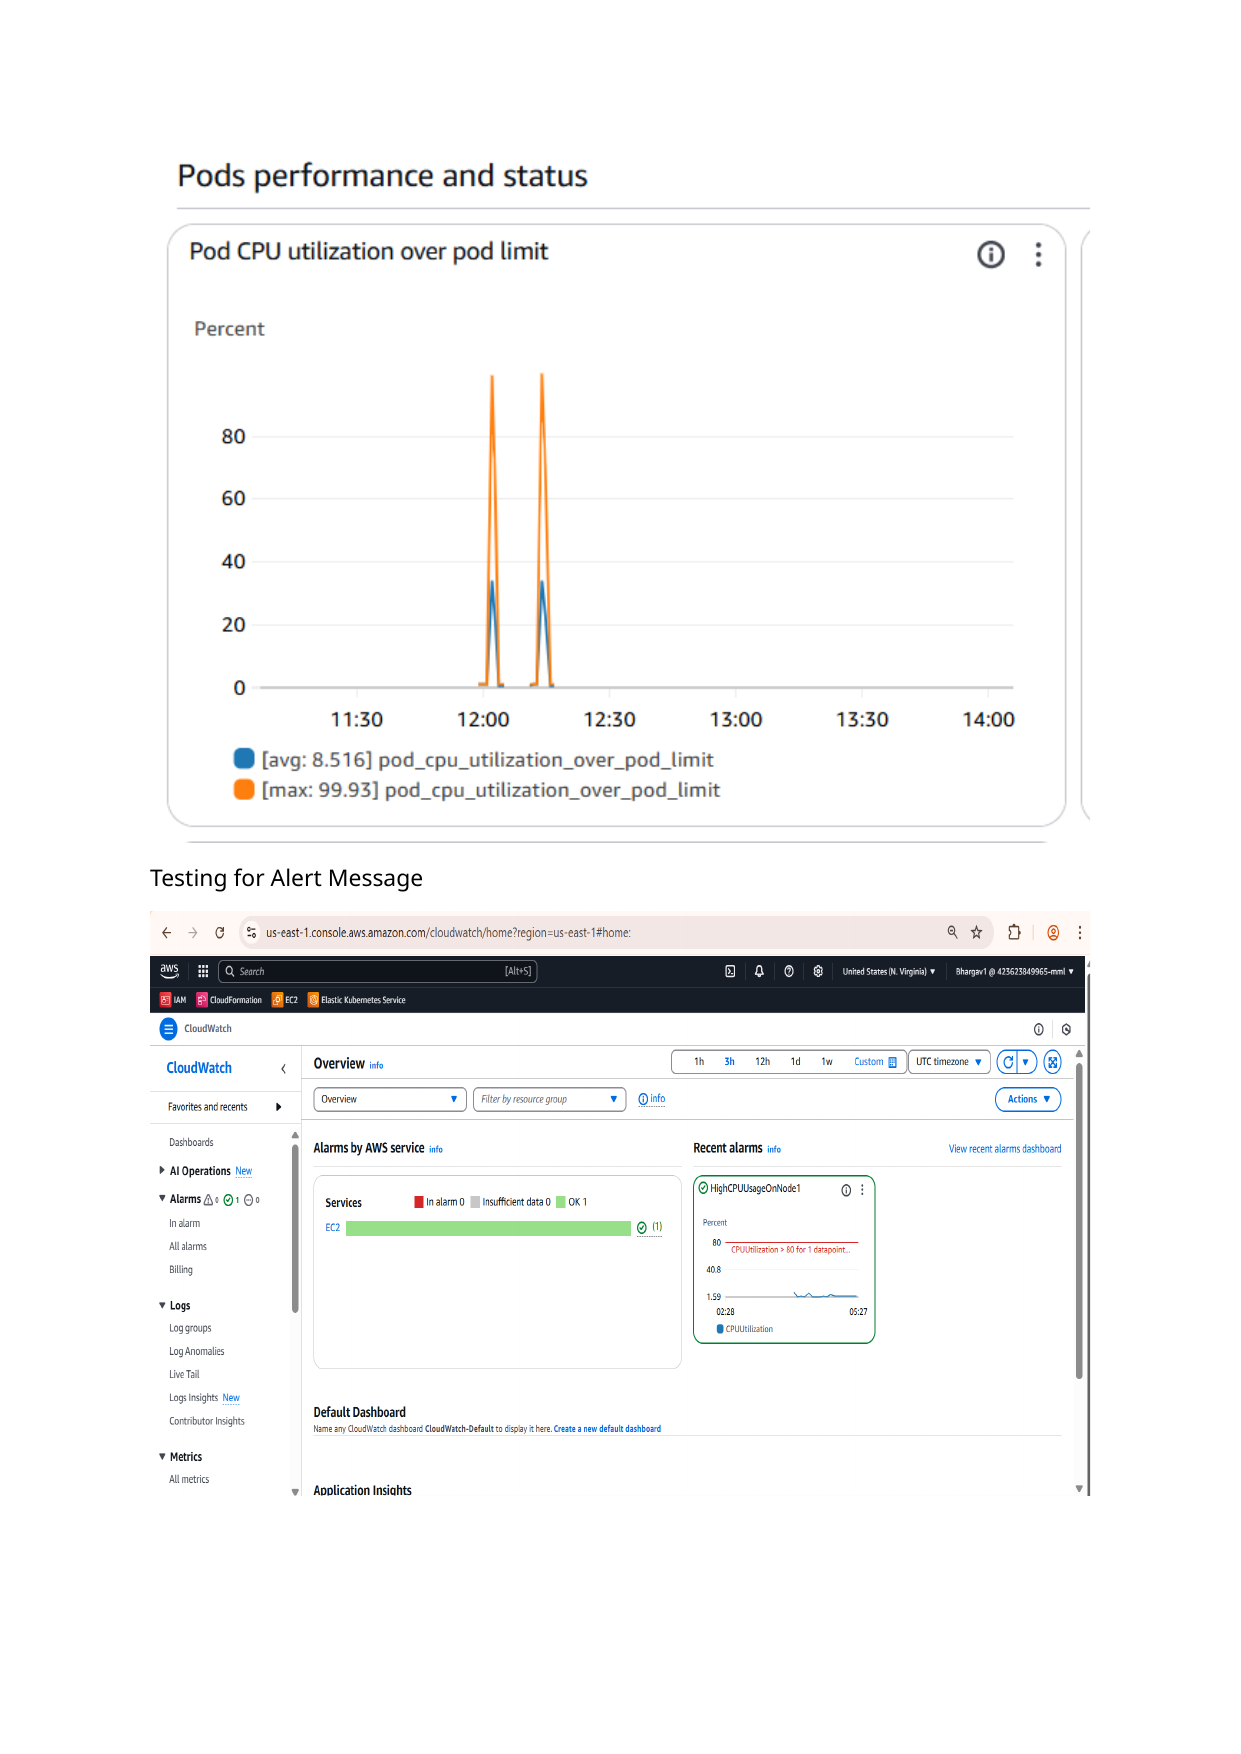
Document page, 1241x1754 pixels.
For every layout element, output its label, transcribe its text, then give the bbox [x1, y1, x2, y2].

picture [150, 911, 1091, 1496]
text Testing for Alert Message [150, 861, 1090, 893]
picture [150, 150, 1091, 843]
